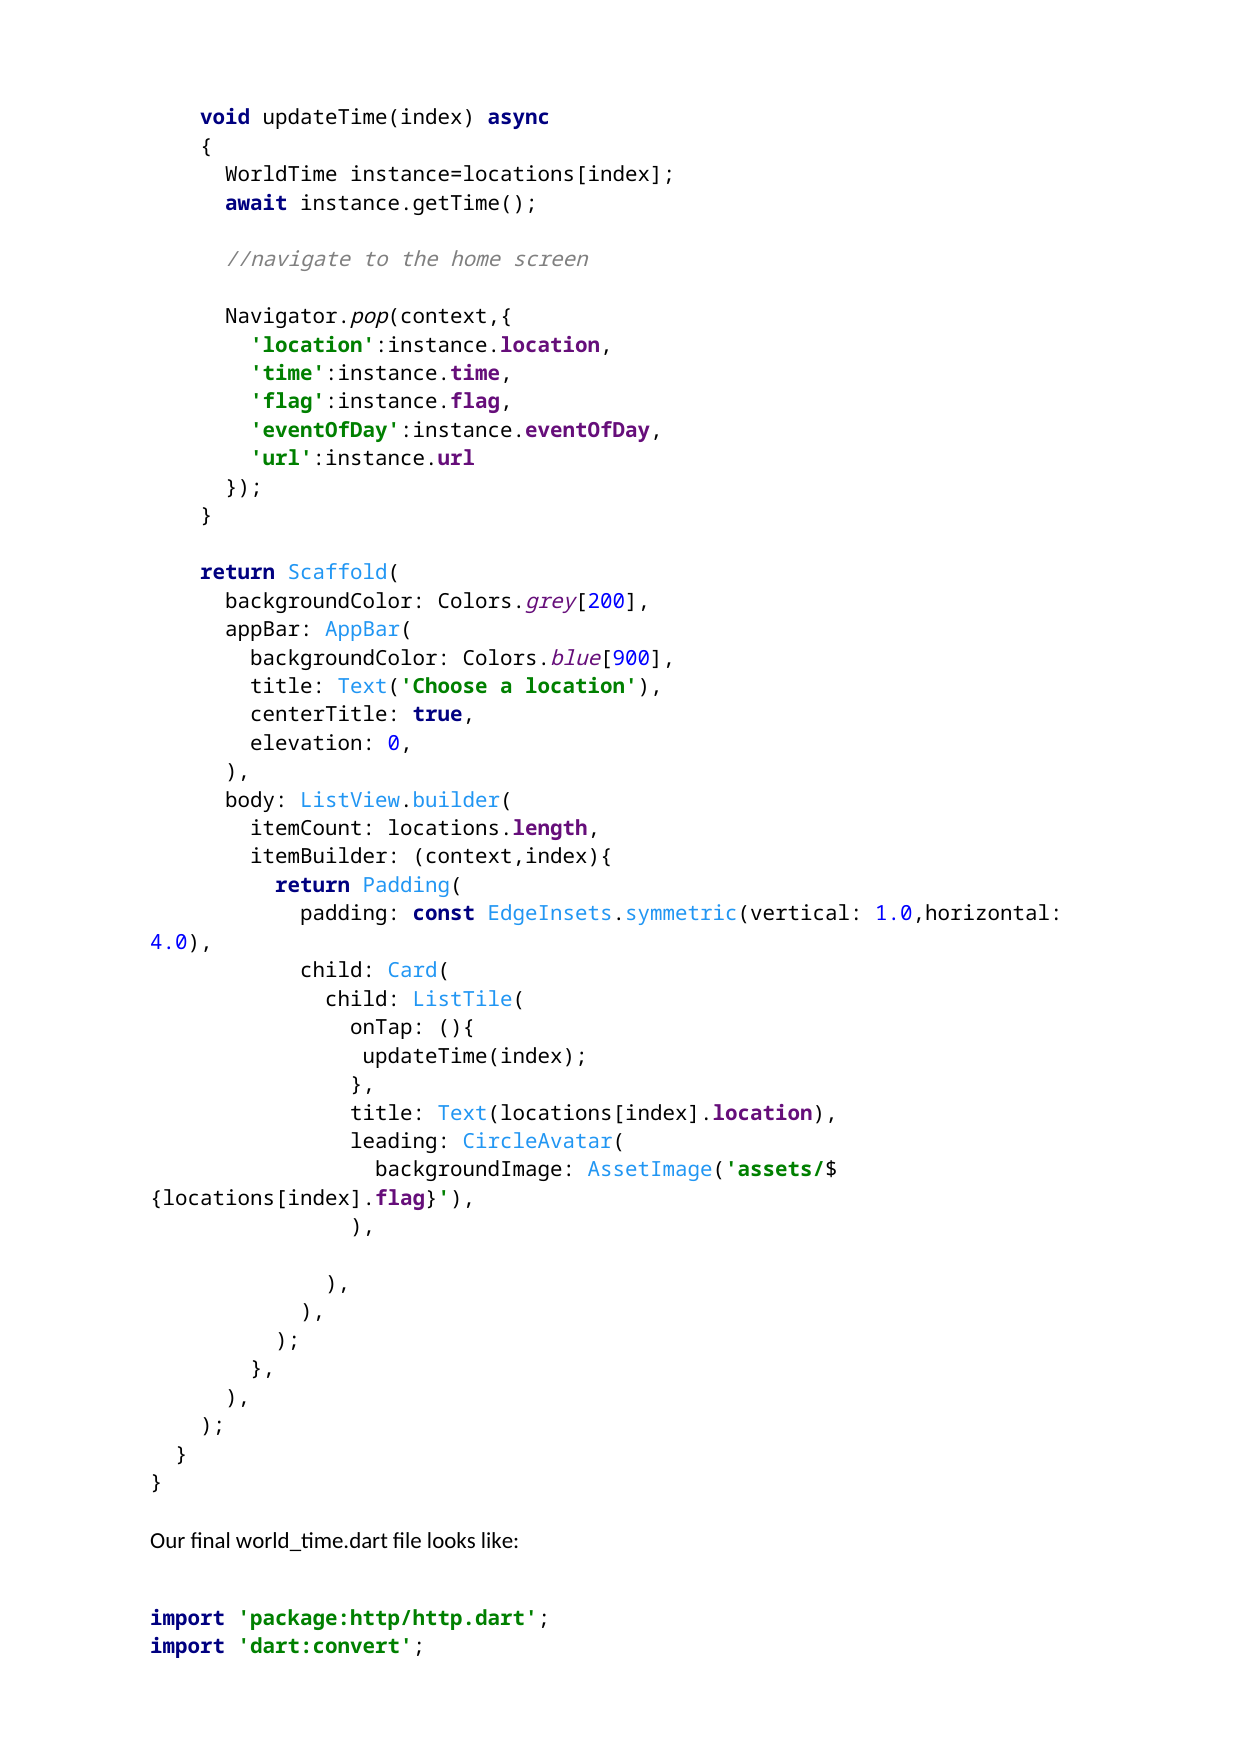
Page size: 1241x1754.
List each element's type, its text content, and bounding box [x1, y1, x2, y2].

list Our final world_time.dart file looks like: [150, 1526, 1090, 1554]
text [150, 74, 1090, 1496]
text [150, 1603, 1090, 1660]
